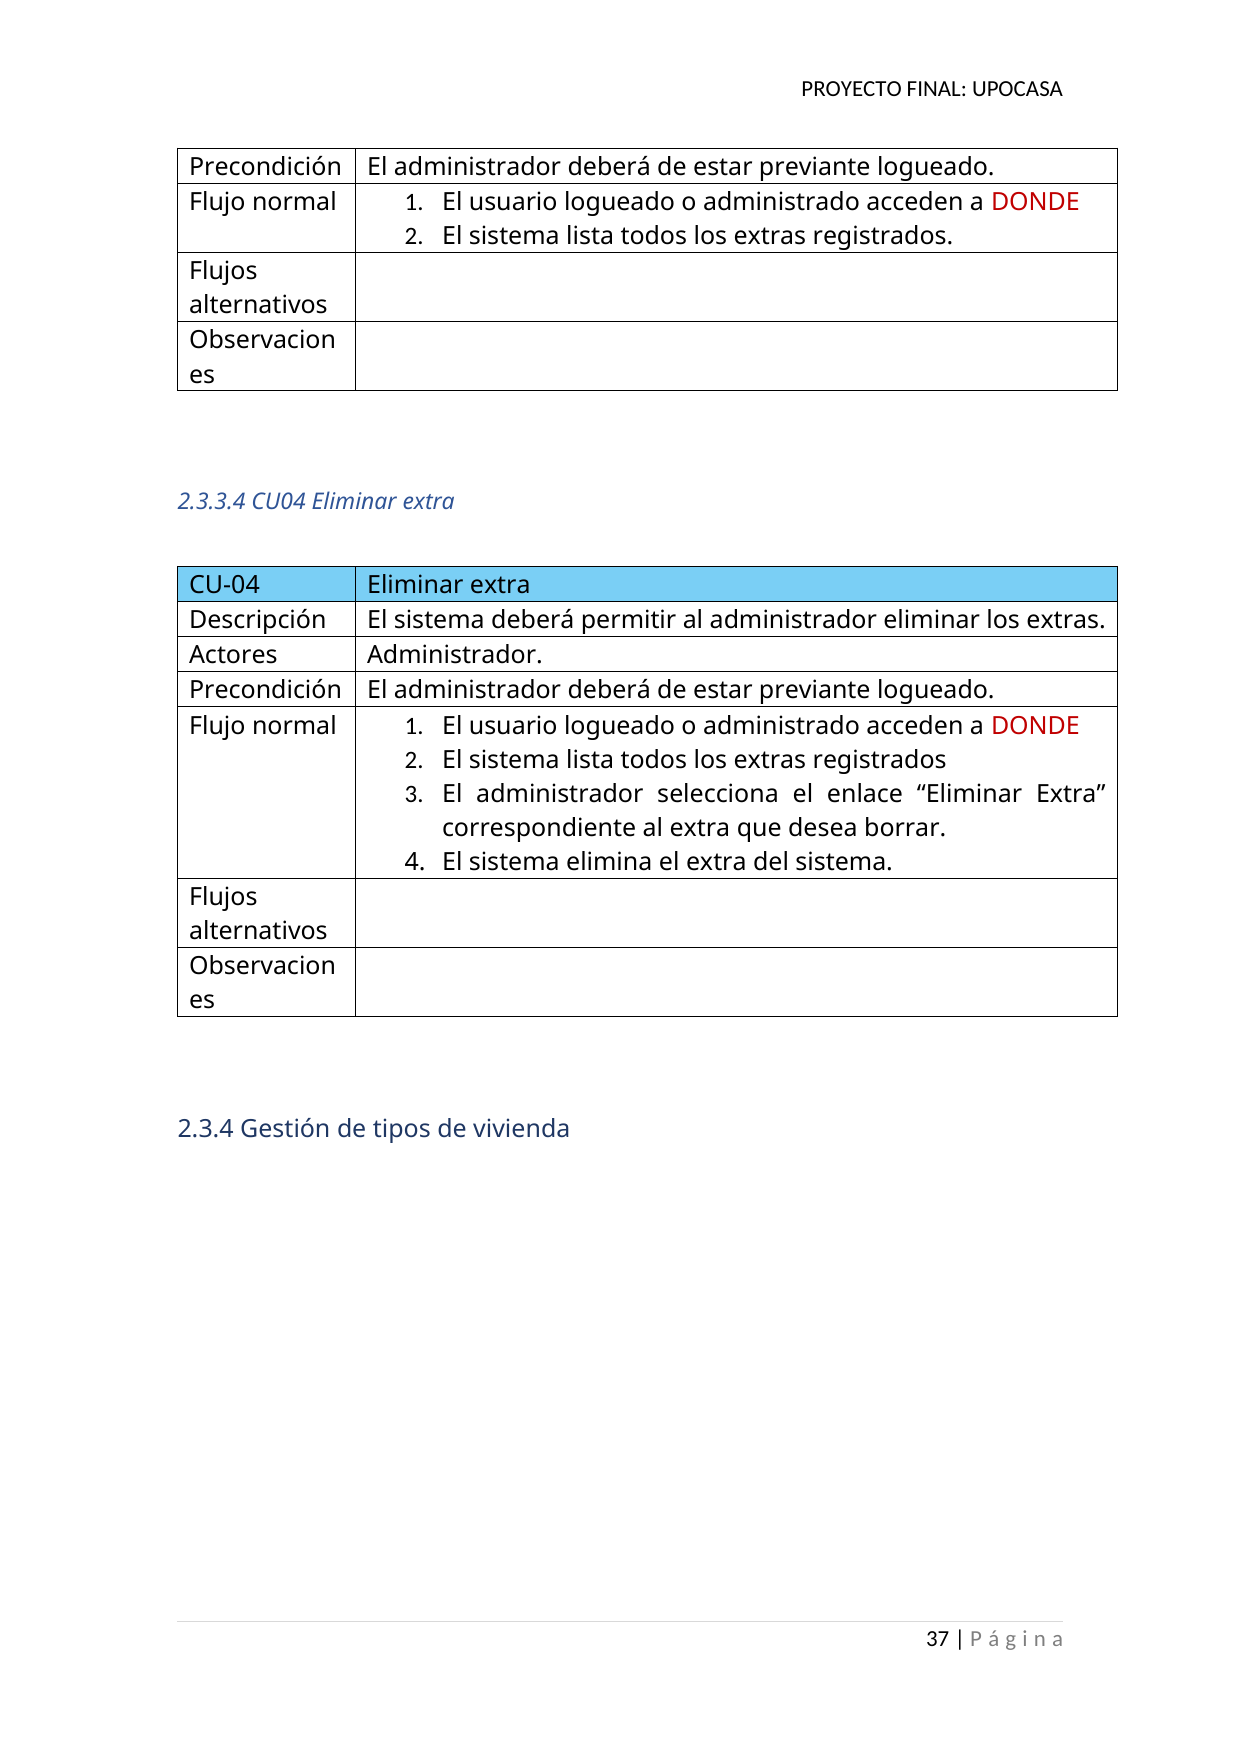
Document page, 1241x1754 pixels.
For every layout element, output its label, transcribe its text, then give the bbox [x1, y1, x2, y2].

table_cell El usuario logueado o administrado acceden a DONDE El sistema lista todos los extras registrados El administrador selecciona el enlace “Eliminar Extra” correspondiente al extra que desea borrar. El sistema elimina el extra del sistema. [356, 707, 1117, 878]
table_cell Precondición [178, 149, 355, 183]
subtitle Gestión de tipos de vivienda [177, 1111, 1063, 1145]
table_header CU-04 [178, 567, 355, 601]
table_cell [356, 253, 1117, 321]
table_cell Flujos alternativos [178, 879, 355, 947]
table_cell El sistema deberá permitir al administrador eliminar los extras. [356, 602, 1117, 636]
table_cell Observaciones [178, 322, 355, 390]
table_cell Actores [178, 637, 355, 671]
table_cell Administrador. [356, 637, 1117, 671]
table_header Eliminar extra [356, 567, 1117, 601]
table_cell Flujos alternativos [178, 253, 355, 321]
table_cell Precondición [178, 672, 355, 706]
table_cell Descripción [178, 602, 355, 636]
table_cell El administrador deberá de estar previante logueado. [356, 672, 1117, 706]
table_cell Observaciones [178, 948, 355, 1016]
table_cell [356, 879, 1117, 947]
table_cell [356, 322, 1117, 390]
table_cell Flujo normal [178, 184, 355, 252]
subtitle 2.3.3.4 CU04 Eliminar extra [177, 485, 1063, 516]
table_cell El usuario logueado o administrado acceden a DONDE El sistema lista todos los extras registrados. [356, 184, 1117, 252]
table_cell Flujo normal [178, 707, 355, 878]
table_cell El administrador deberá de estar previante logueado. [356, 149, 1117, 183]
table_cell [356, 948, 1117, 1016]
